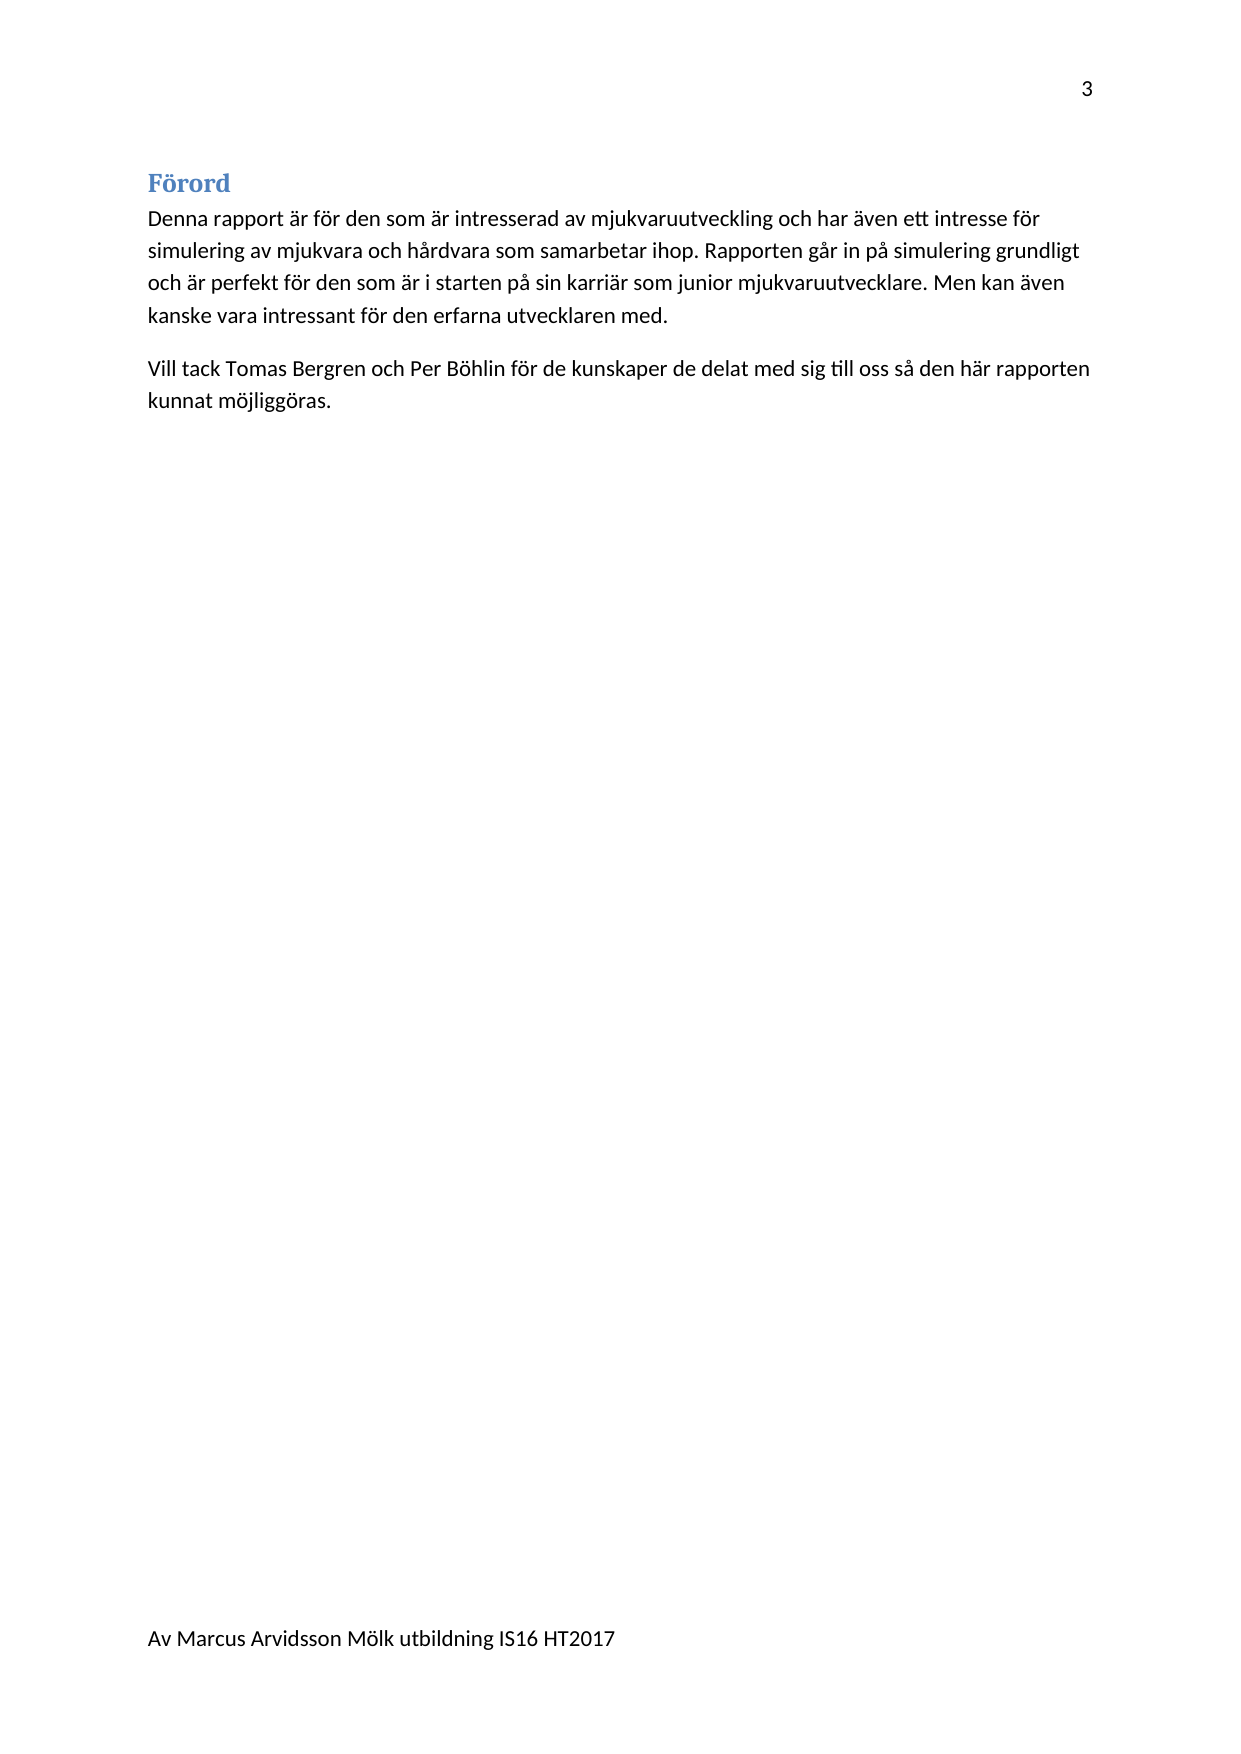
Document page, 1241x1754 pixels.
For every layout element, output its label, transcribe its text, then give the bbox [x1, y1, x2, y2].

text Denna rapport är för den som är intresserad av mjukvaruutveckling och har även ett intresse för simulering av mjukvara och hårdvara som samarbetar ihop. Rapporten går in på simulering grundligt och är perfekt för den som är i starten på sin karriär som junior mjukvaruutvecklare. Men kan även kanske vara intressant för den erfarna utvecklaren med. [148, 204, 1093, 329]
subtitle Förord [148, 168, 1093, 199]
text Vill tack Tomas Bergren och Per Böhlin för de kunskaper de delat med sig till oss så den här rapporten kunnat möjliggöras. [148, 354, 1093, 414]
